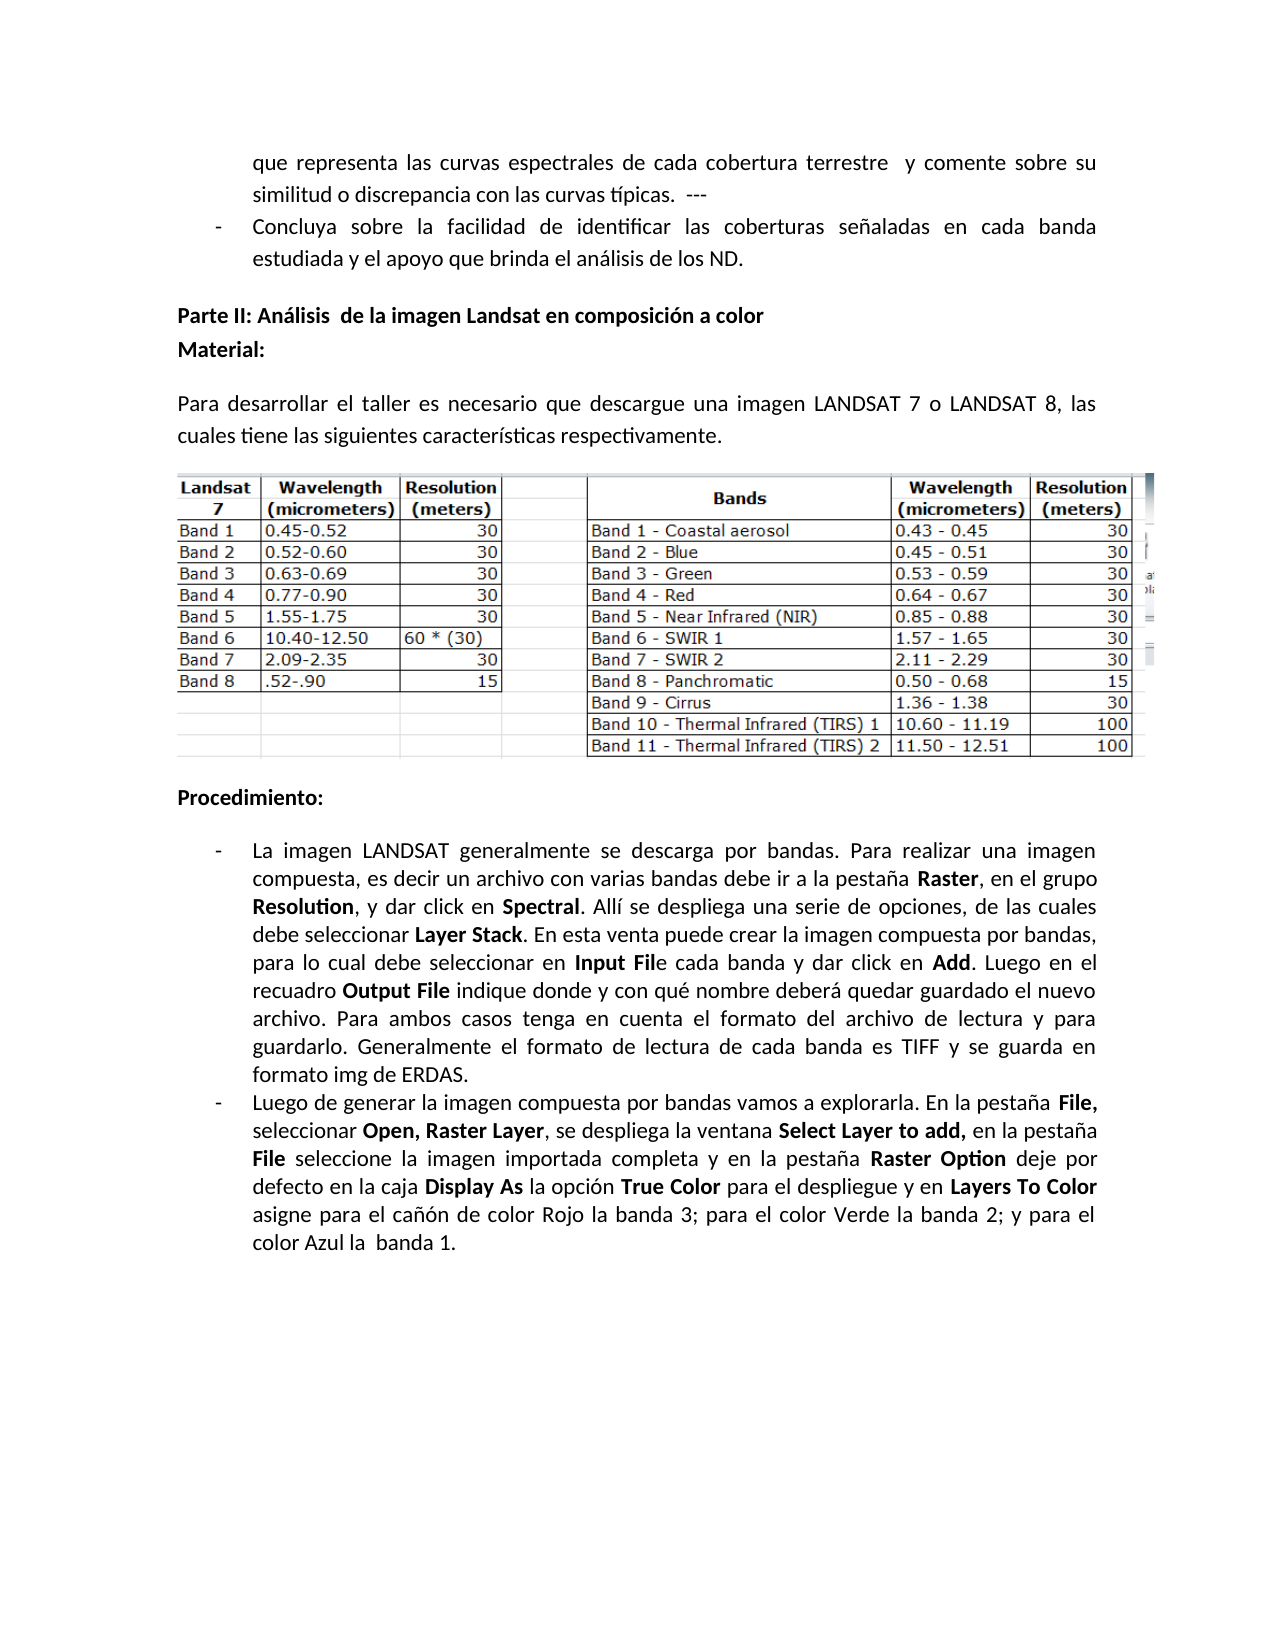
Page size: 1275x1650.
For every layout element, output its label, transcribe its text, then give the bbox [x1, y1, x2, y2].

list Concluya sobre la facilidad de identificar las coberturas señaladas en cada banda estudiada y el apoyo que brinda el análisis de los ND. [215, 212, 1098, 272]
subtitle Parte II: Análisis de la imagen Landsat en composición a color [177, 301, 1098, 329]
text Para desarrollar el taller es necesario que descargue una imagen LANDSAT 7 o LANDSAT 8, las cuales tiene las siguientes características respectivamente. [177, 389, 1098, 449]
picture [177, 473, 1155, 759]
list La imagen LANDSAT generalmente se descarga por bandas. Para realizar una imagen compuesta, es decir un archivo con varias bandas debe ir a la pestaña Raster, en el grupo Resolution, y dar click en Spectral. Allí se despliega una serie de opciones, de las cuales debe seleccionar Layer Stack. En esta venta puede crear la imagen compuesta por bandas, para lo cual debe seleccionar en Input File cada banda y dar click en Add. Luego en el recuadro Output File indique donde y con qué nombre deberá quedar guardado el nuevo archivo. Para ambos casos tenga en cuenta el formato del archivo de lectura y para guardarlo. Generalmente el formato de lectura de cada banda es TIFF y se guarda en formato img de ERDAS. [215, 836, 1098, 1088]
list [215, 148, 1098, 208]
text Material: [177, 336, 1098, 364]
list Luego de generar la imagen compuesta por bandas vamos a explorarla. En la pestaña File, seleccionar Open, Raster Layer, se despliega la ventana Select Layer to add, en la pestaña File seleccione la imagen importada completa y en la pestaña Raster Option deje por defecto en la caja Display As la opción True Color para el despliegue y en Layers To Color asigne para el cañón de color Rojo la banda 3; para el color Verde la banda 2; y para el color Azul la banda 1. [215, 1088, 1098, 1257]
text Procedimiento: [177, 783, 1098, 811]
